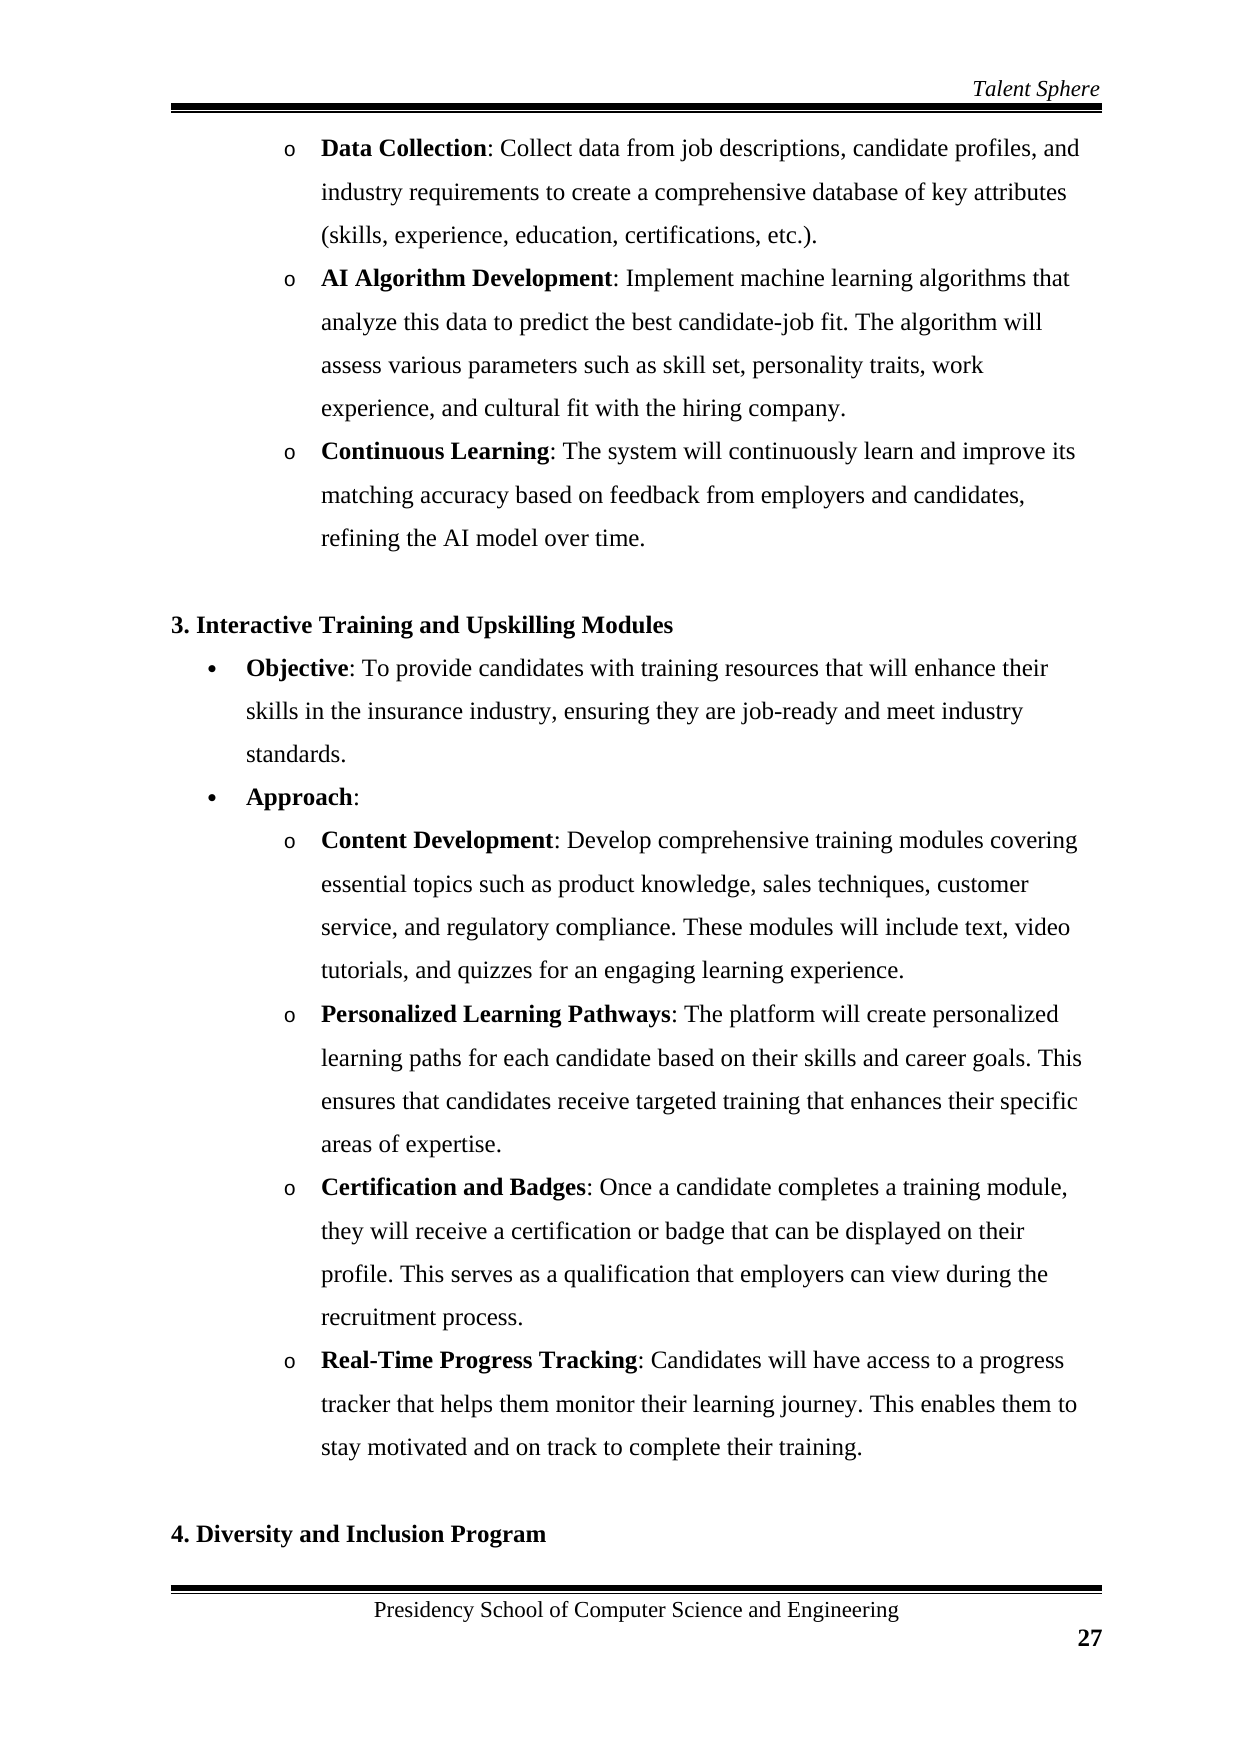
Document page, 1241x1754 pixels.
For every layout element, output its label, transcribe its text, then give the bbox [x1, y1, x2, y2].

text 4. Diversity and Inclusion Program [171, 1519, 1102, 1547]
list AI Algorithm Development: Implement machine learning algorithms that analyze this data to predict the best candidate-job fit. The algorithm will assess various parameters such as skill set, personality traits, work experience, and cultural fit with the hiring company. [283, 263, 1102, 422]
list Certification and Badges: Once a candidate completes a training module, they will receive a certification or badge that can be displayed on their profile. This serves as a qualification that employers can view during the recruitment process. [283, 1172, 1102, 1331]
list Content Development: Develop comprehensive training modules covering essential topics such as product knowledge, sales techniques, customer service, and regulatory compliance. These modules will include text, video tutorials, and quizzes for an engaging learning experience. [283, 825, 1102, 984]
text 3. Interactive Training and Upskilling Modules [171, 610, 1102, 638]
list Objective: To provide candidates with training resources that will enhance their skills in the insurance industry, ensuring they are job-ready and meet industry standards. [208, 653, 1102, 768]
list Personalized Learning Pathways: The platform will create personalized learning paths for each candidate based on their skills and career goals. This ensures that candidates receive targeted training that enhances their specific areas of expertise. [283, 999, 1102, 1158]
list Continuous Learning: The system will continuously learn and improve its matching accuracy based on feedback from employers and candidates, refining the AI model over time. [283, 436, 1102, 552]
list Real-Time Progress Tracking: Candidates will have access to a progress tracker that helps them monitor their learning journey. This enables them to stay motivated and on track to complete their training. [283, 1345, 1102, 1461]
list Approach: [208, 782, 1102, 811]
list Data Collection: Collect data from job descriptions, candidate profiles, and industry requirements to create a comprehensive database of key attributes (skills, experience, education, certifications, etc.). [283, 133, 1102, 249]
